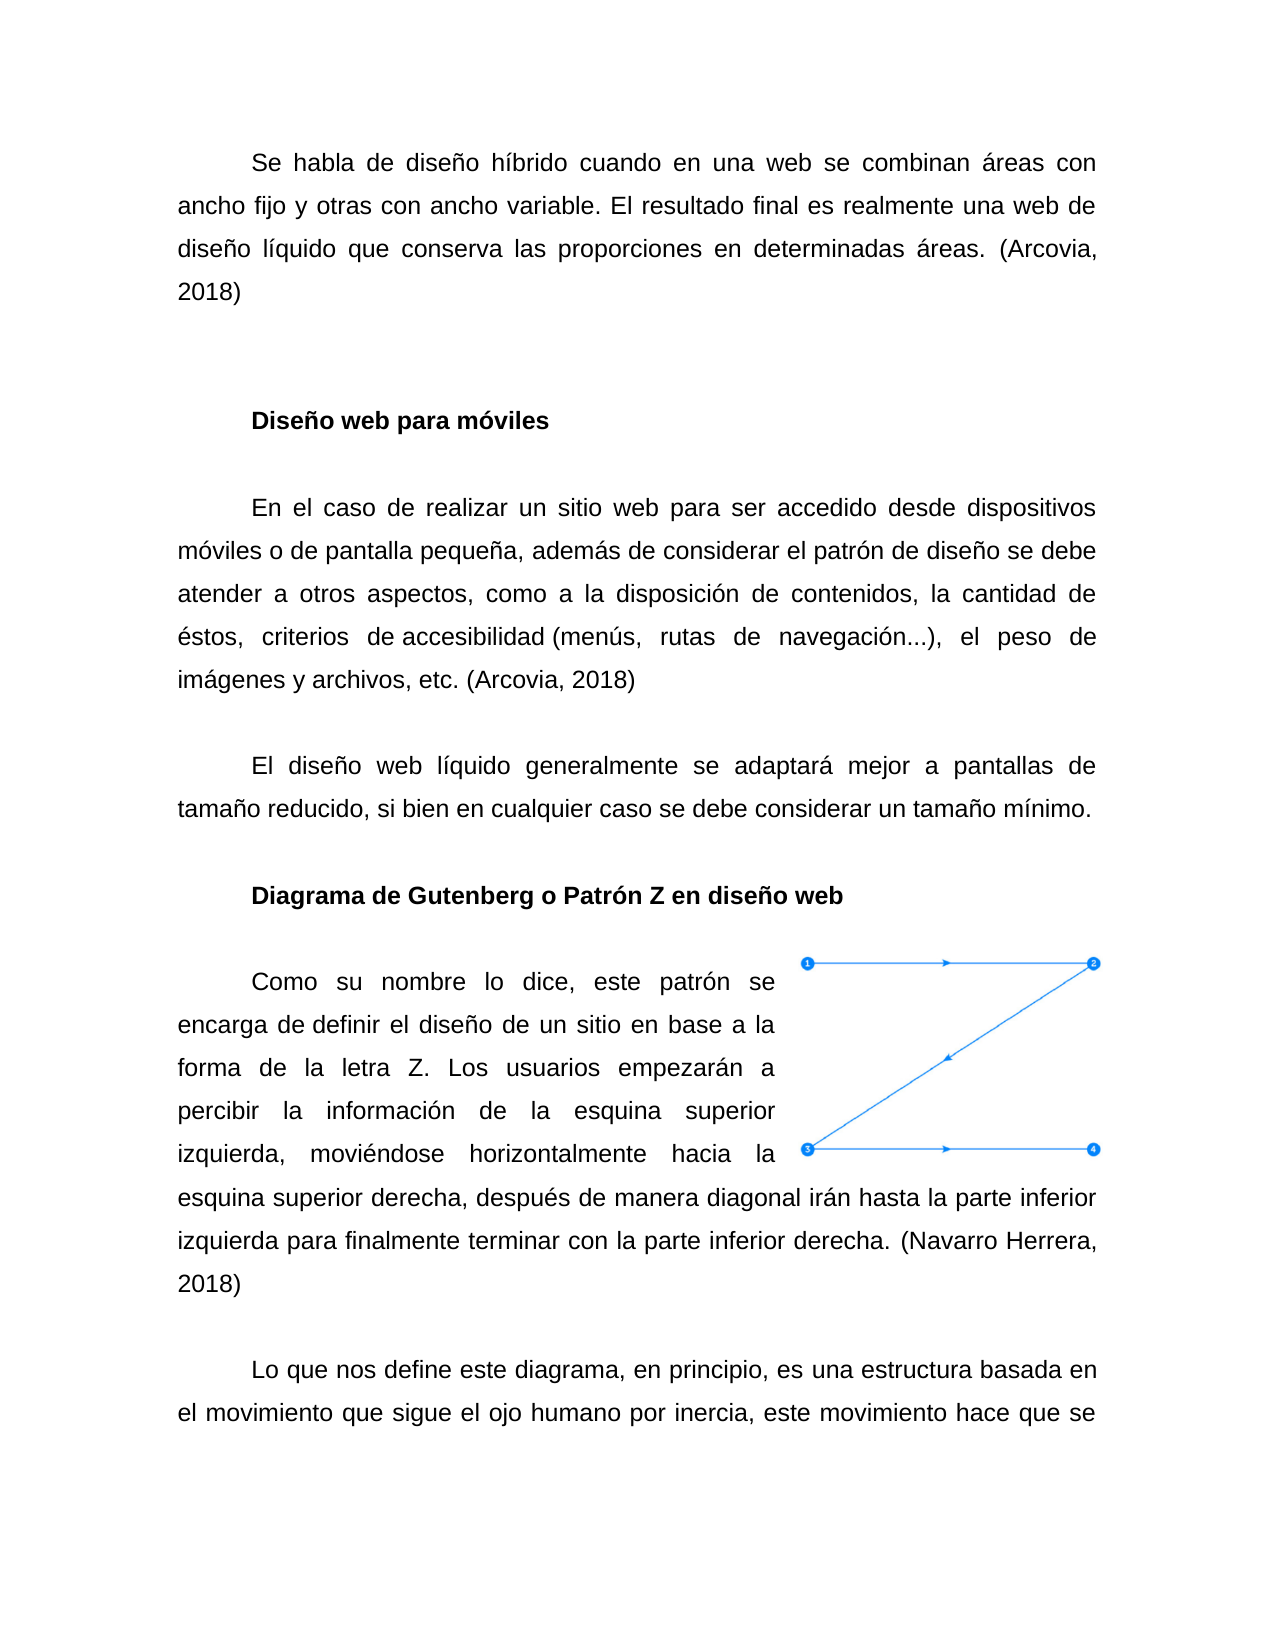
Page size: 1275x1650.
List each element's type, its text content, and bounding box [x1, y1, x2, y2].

text Como su nombre lo dice, este patrón se encarga de definir el diseño de un sitio en base a la forma de la letra Z. Los usuarios empezarán a percibir la información de la esquina superior izquierda, moviéndose horizontalmente hacia la esquina superior derecha, después de manera diagonal irán hasta la parte inferior izquierda para finalmente terminar con la parte inferior derecha. [177, 967, 1098, 1298]
text Diagrama de Gutenberg o Patrón Z en diseño web [177, 881, 1098, 909]
text Diseño web para móviles [177, 406, 1098, 435]
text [177, 1355, 1098, 1427]
text El diseño web líquido generalmente se adaptará mejor a pantallas de tamaño reducido, si bien en cualquier caso se debe considerar un tamaño mínimo. [177, 751, 1098, 823]
text Se habla de diseño híbrido cuando en una web se combinan áreas con ancho fijo y otras con ancho variable. El resultado final es realmente una web de diseño líquido que conserva las proporciones en determinadas áreas. [177, 148, 1098, 306]
text En el caso de realizar un sitio web para ser accedido desde dispositivos móviles o de pantalla pequeña, además de considerar el patrón de diseño se debe atender a otros aspectos, como a la disposición de contenidos, la cantidad de éstos, criterios de accesibilidad (menús, rutas de navegación...), el peso de imágenes y archivos, etc. [177, 493, 1098, 694]
picture [794, 941, 1115, 1167]
